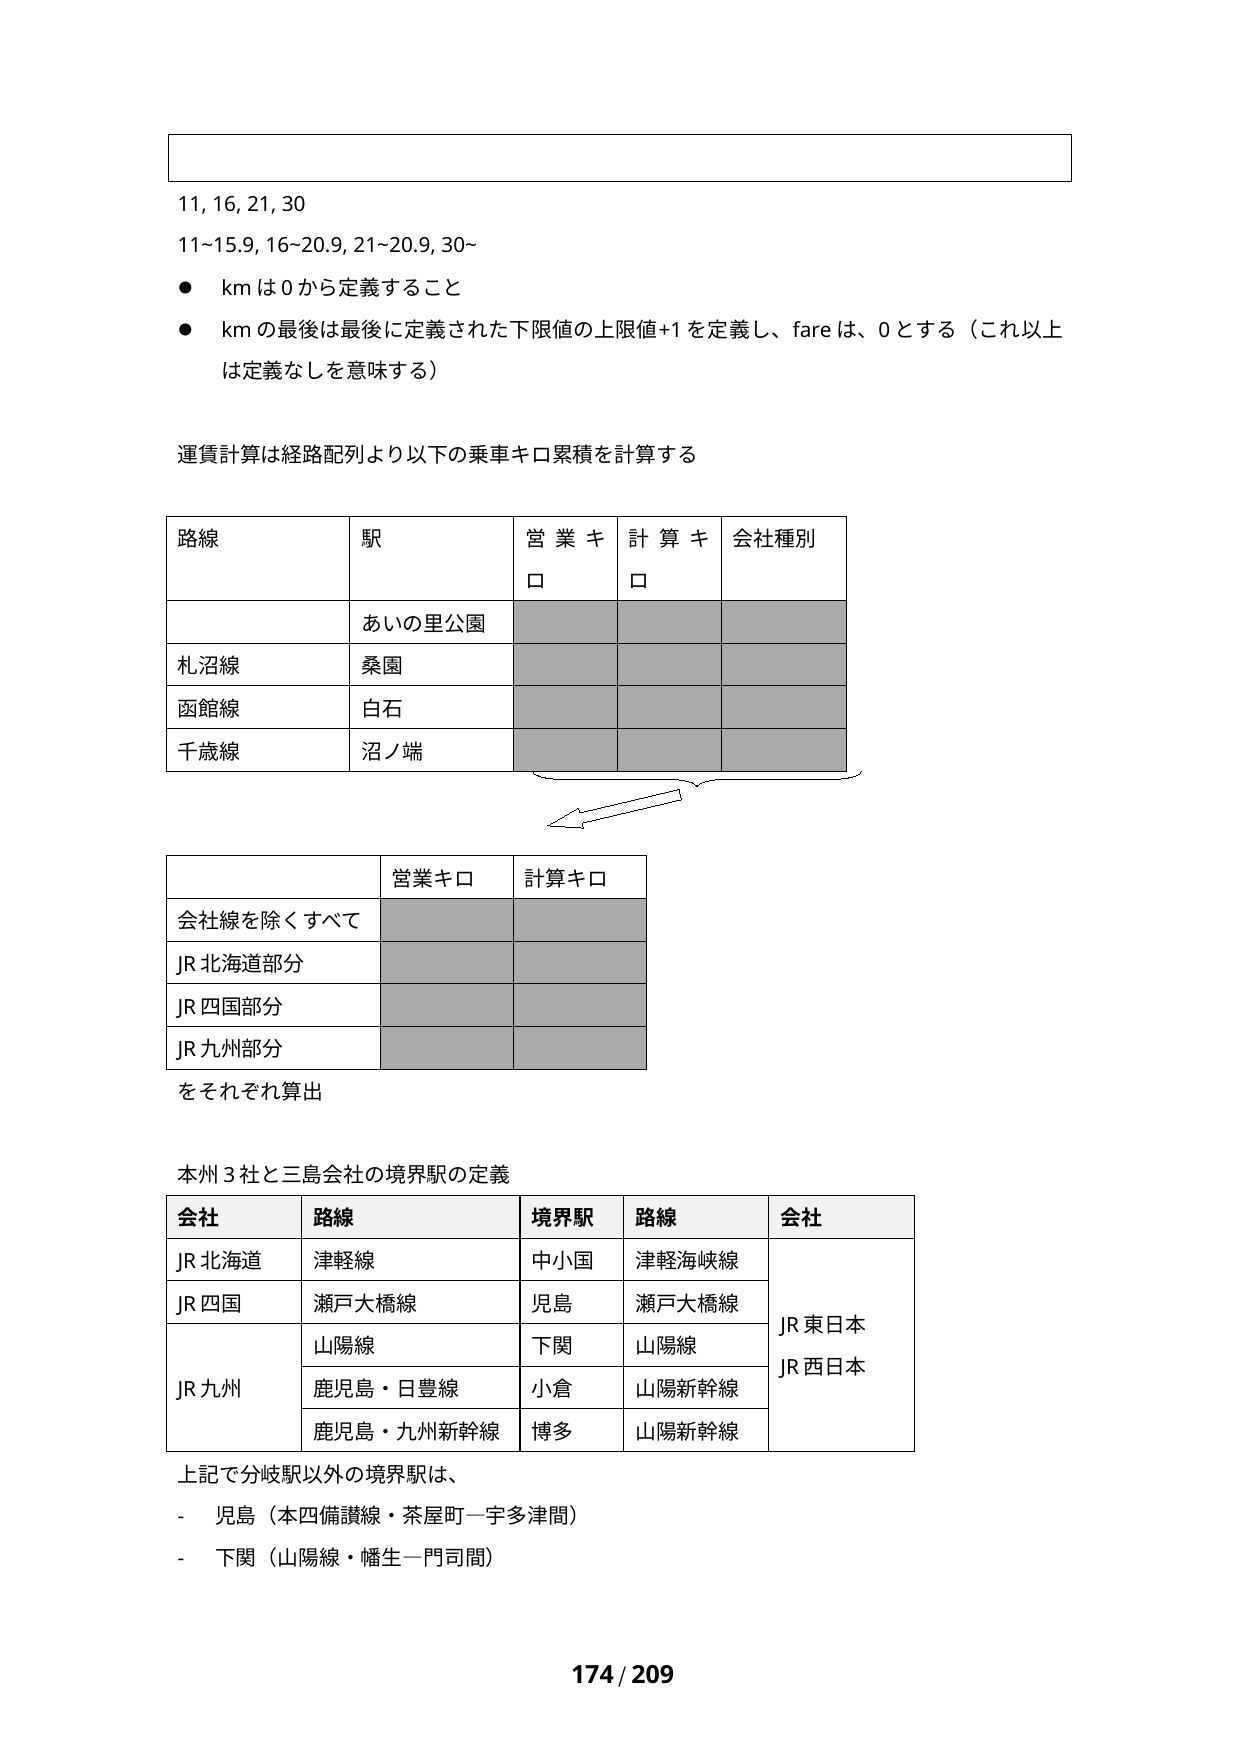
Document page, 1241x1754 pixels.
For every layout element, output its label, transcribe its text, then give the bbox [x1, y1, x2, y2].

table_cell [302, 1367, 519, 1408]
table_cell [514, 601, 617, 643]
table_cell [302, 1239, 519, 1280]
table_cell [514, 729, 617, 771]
list kmの最後は最後に定義された下限値の上限値+1を定義し、fareは、0とする（これ以上は定義なしを意味する） [177, 307, 1063, 391]
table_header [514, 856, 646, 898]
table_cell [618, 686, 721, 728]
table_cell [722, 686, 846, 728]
list 児島（本四備讃線・茶屋町―宇多津間） [177, 1494, 1063, 1535]
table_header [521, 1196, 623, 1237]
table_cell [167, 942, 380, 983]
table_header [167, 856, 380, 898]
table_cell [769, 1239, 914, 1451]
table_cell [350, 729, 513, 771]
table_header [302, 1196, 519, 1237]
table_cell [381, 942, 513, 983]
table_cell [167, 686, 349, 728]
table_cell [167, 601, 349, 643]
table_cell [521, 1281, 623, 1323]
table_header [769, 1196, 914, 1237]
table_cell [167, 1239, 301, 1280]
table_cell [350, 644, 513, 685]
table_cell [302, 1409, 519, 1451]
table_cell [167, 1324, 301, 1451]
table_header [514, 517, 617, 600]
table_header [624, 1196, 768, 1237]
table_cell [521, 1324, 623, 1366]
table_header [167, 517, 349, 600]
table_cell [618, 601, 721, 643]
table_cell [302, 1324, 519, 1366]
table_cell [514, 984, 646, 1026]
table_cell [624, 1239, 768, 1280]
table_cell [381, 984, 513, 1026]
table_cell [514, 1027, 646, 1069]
list 下関（山陽線・幡生―門司間） [177, 1535, 1063, 1577]
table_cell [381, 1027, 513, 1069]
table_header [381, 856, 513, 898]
text 11, 16, 21, 30 [177, 182, 1063, 224]
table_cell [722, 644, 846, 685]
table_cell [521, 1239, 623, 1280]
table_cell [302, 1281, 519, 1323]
text 11~15.9, 16~20.9, 21~20.9, 30~ [177, 224, 1063, 266]
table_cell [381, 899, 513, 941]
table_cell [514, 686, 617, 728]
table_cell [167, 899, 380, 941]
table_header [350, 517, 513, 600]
text 運賃計算は経路配列より以下の乗車キロ累積を計算する [177, 432, 1063, 474]
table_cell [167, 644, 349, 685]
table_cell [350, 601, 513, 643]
text 本州3社と三島会社の境界駅の定義 [177, 1153, 1063, 1195]
text をそれぞれ算出 [177, 1070, 1063, 1111]
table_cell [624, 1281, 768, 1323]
list kmは0から定義すること [177, 266, 1063, 307]
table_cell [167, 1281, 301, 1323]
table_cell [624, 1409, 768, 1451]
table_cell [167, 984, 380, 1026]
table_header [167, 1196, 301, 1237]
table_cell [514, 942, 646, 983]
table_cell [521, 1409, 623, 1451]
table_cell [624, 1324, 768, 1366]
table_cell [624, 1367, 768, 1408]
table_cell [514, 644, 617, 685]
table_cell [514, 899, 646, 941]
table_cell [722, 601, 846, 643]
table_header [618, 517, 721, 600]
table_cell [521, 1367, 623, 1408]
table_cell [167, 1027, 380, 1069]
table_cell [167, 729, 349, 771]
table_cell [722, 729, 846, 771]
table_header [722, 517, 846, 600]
text 上記で分岐駅以外の境界駅は、 [177, 1452, 1063, 1494]
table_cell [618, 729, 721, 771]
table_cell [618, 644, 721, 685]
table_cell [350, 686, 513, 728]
